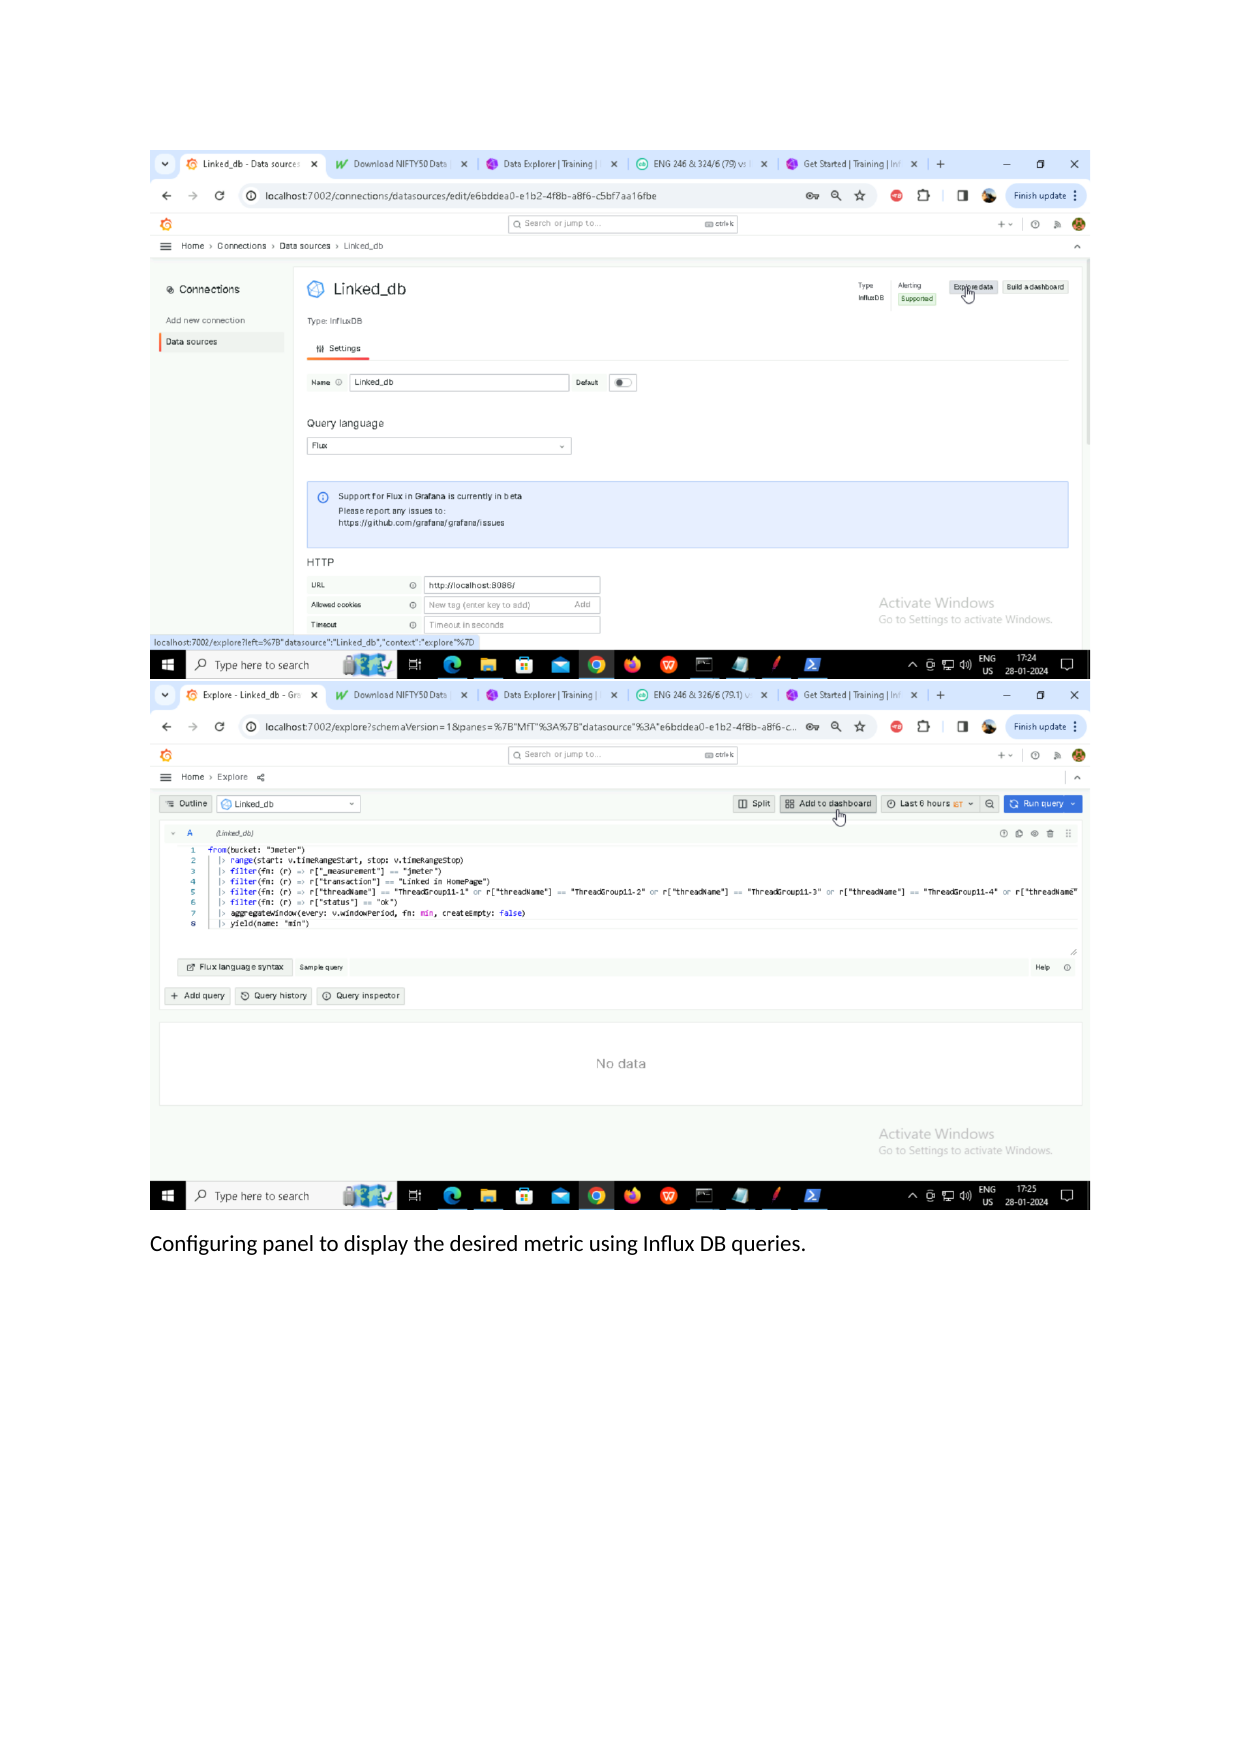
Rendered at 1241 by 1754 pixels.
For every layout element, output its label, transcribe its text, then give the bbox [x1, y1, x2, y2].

picture [150, 681, 1091, 1210]
text Configuring panel to display the desired metric using Influx DB queries. [150, 1229, 1090, 1257]
picture [150, 150, 1091, 679]
